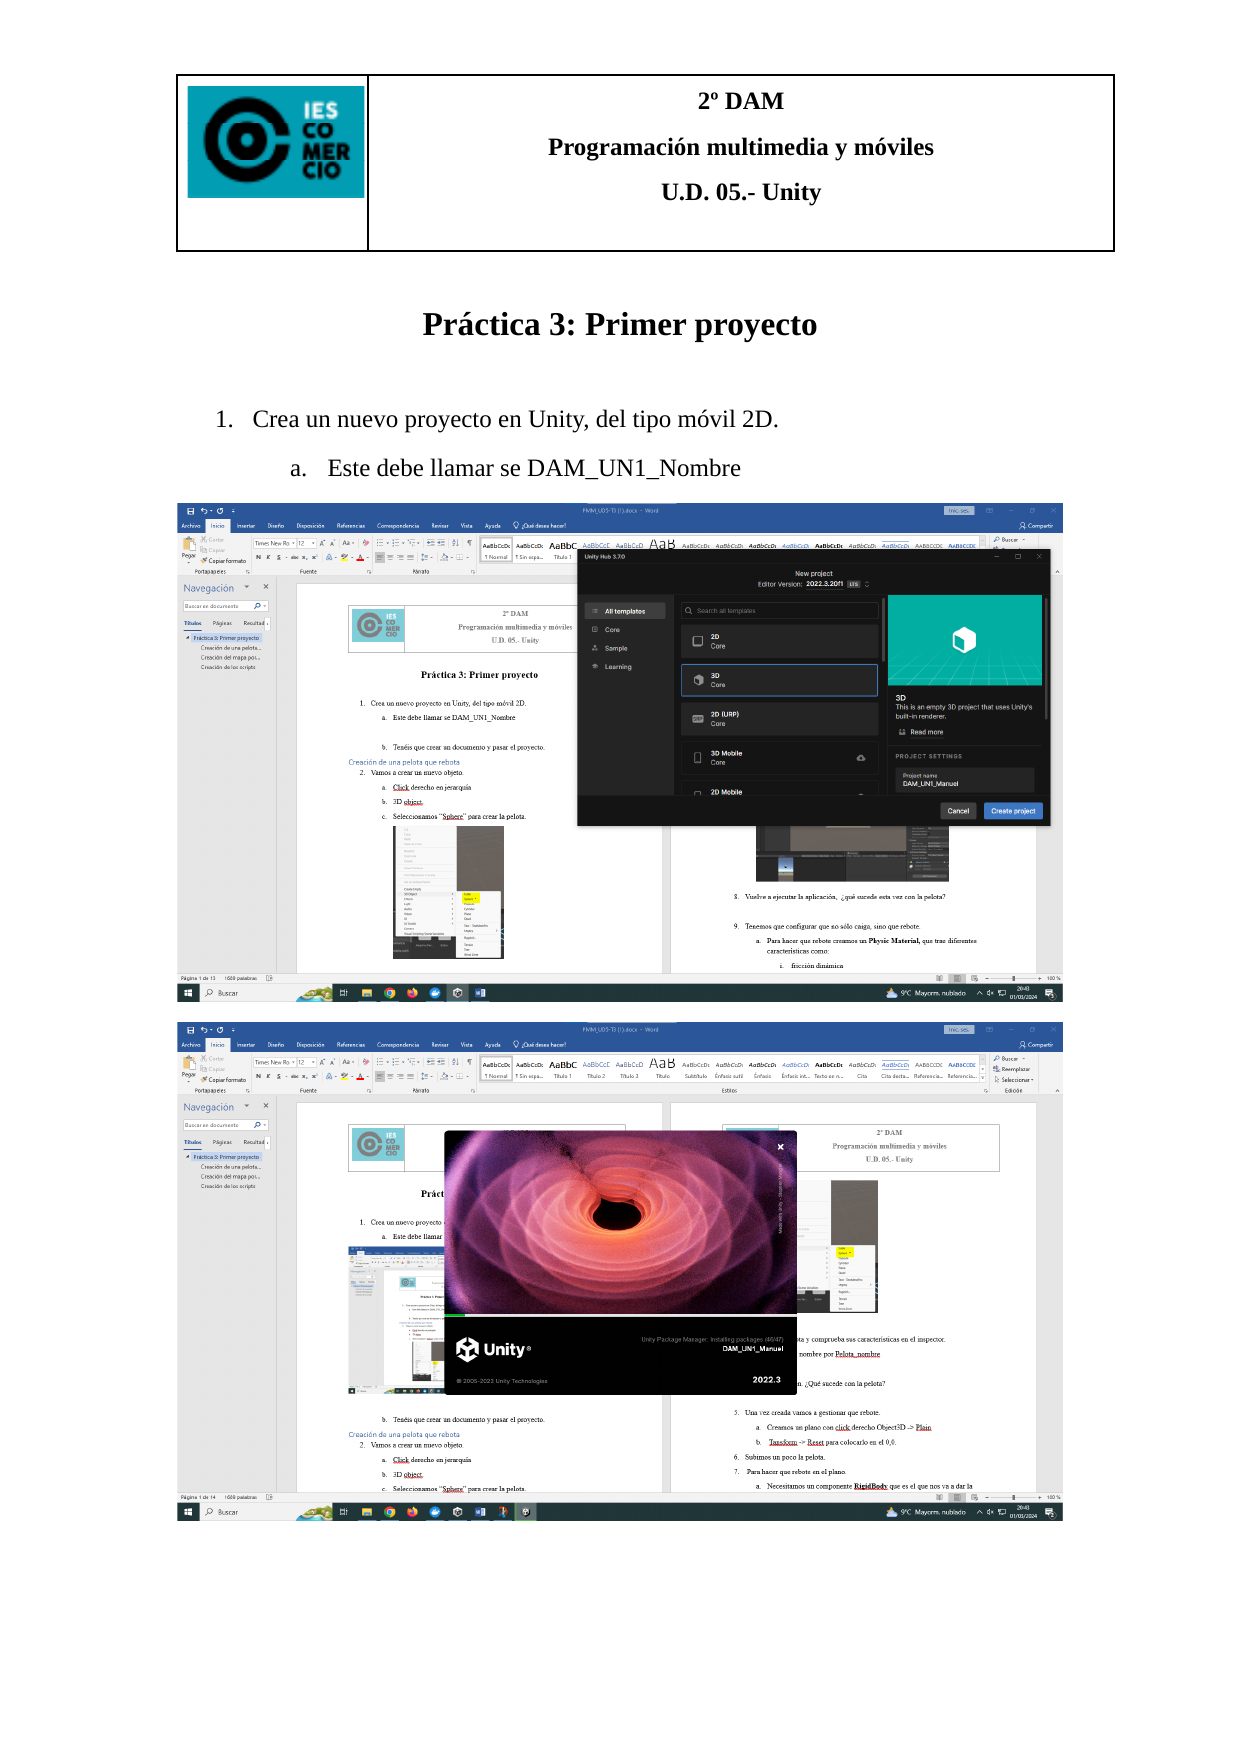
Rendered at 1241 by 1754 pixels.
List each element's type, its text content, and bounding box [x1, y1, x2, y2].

list Crea un nuevo proyecto en Unity, del tipo móvil 2D. [215, 404, 1063, 433]
subtitle Práctica 3: Primer proyecto [177, 305, 1063, 343]
picture [177, 503, 1063, 1002]
picture [177, 1022, 1063, 1521]
list Este debe llamar se DAM_UN1_Nombre [290, 453, 1063, 482]
picture [187, 86, 365, 198]
